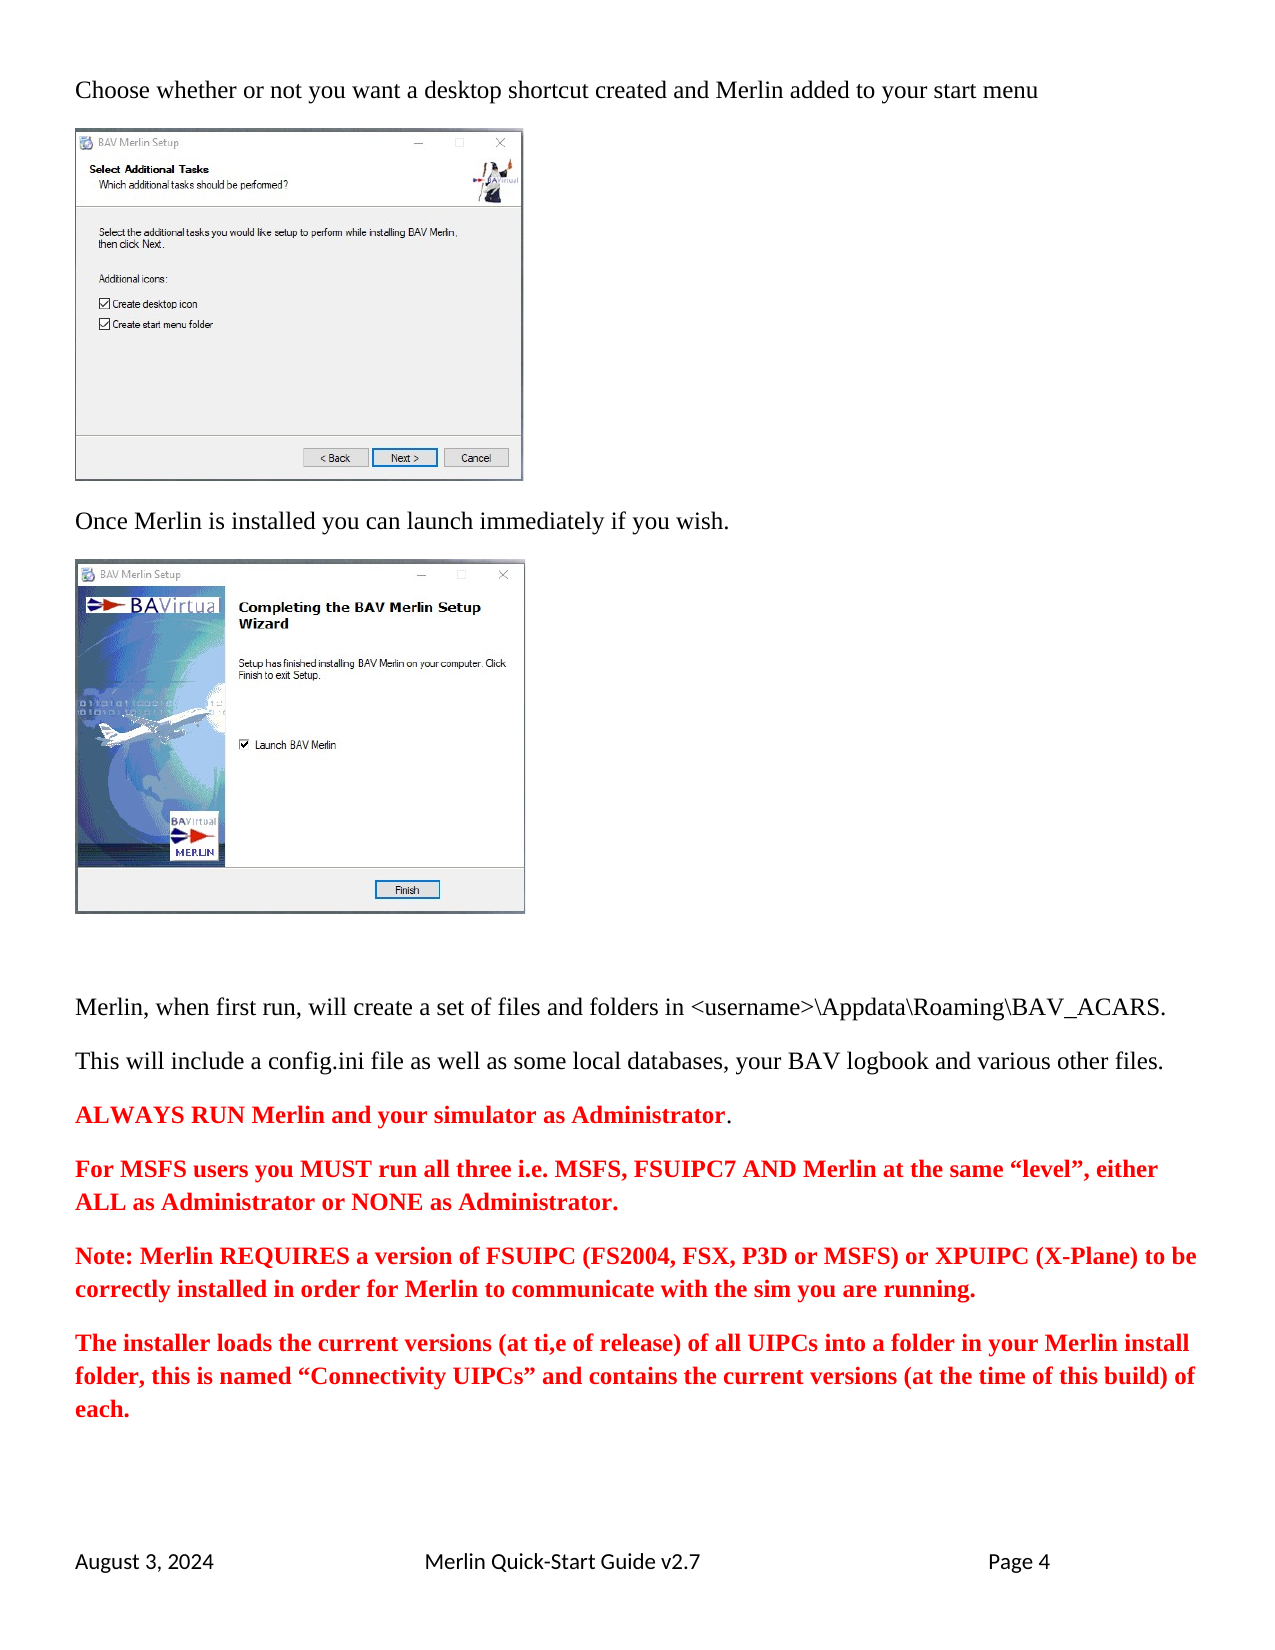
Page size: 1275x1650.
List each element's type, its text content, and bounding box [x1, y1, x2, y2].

text ALWAYS RUN Merlin and your simulator as Administrator. [75, 1100, 1200, 1129]
text Choose whether or not you want a desktop shortcut created and Merlin added to your start menu [75, 75, 1200, 104]
text This will include a config.ini file as well as some local databases, your BAV logbook and various other files. [75, 1046, 1200, 1075]
text For MSFS users you MUST run all three i.e. MSFS, FSUIPC7 AND Merlin at the same “level”, either ALL as Administrator or NONE as Administrator. [75, 1154, 1200, 1216]
text The installer loads the current versions (at ti,e of release) of all UIPCs into a folder in your Merlin install folder, this is named “Connectivity UIPCs” and contains the current versions (at the time of this build) of each. [75, 1328, 1200, 1423]
picture [75, 128, 524, 481]
text Note: Merlin REQUIRES a version of FSUIPC (FS2004, FSX, P3D or MSFS) or XPUIPC (X-Plane) to be correctly installed in order for Merlin to communicate with the sim you are running. [75, 1241, 1200, 1303]
picture [75, 559, 525, 914]
text Merlin, when first run, will create a set of files and folders in <username>\Appdata\Roaming\BAV_ACARS. [75, 992, 1200, 1021]
text Once Merlin is installed you can launch immediately if you wish. [75, 506, 1200, 534]
